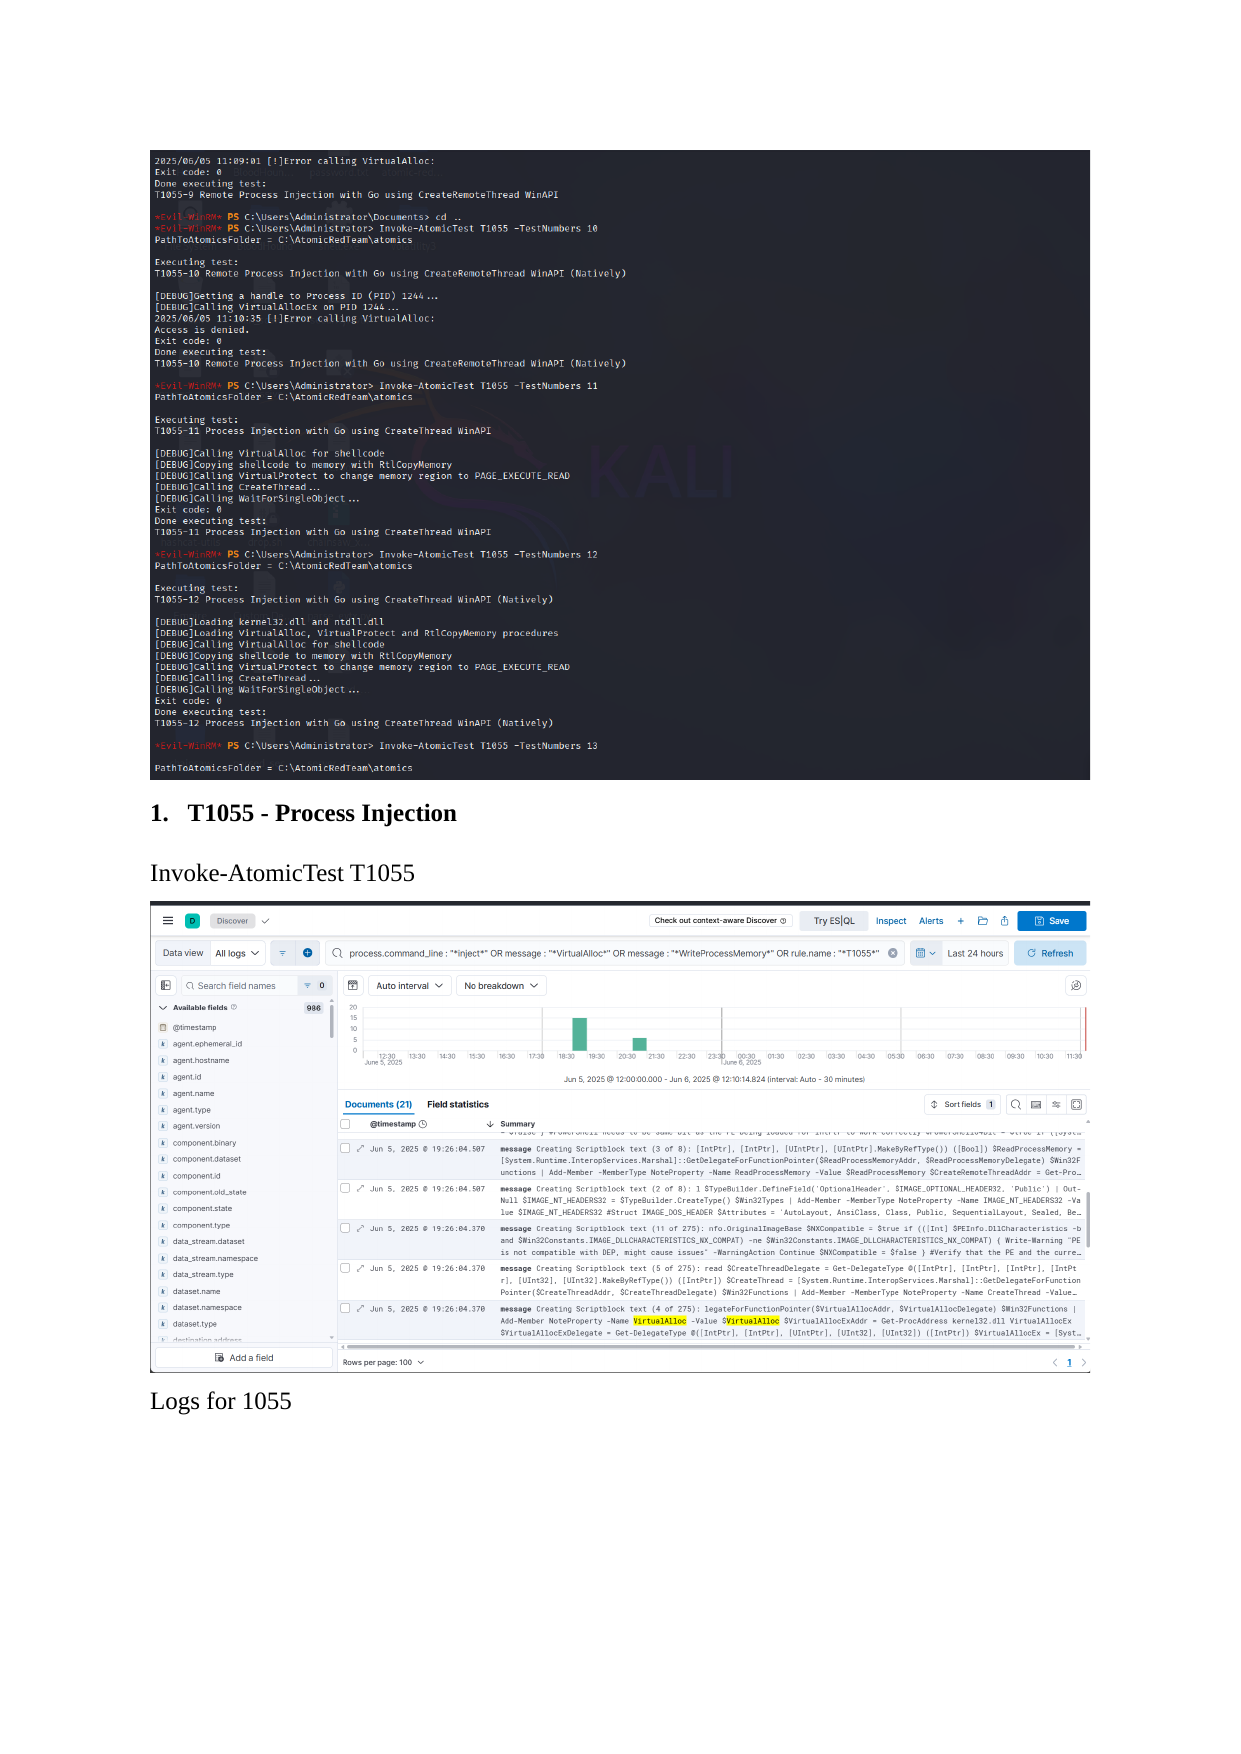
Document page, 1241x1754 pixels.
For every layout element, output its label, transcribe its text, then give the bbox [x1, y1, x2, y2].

text Invoke-AtomicTest T1055 [150, 858, 1090, 887]
picture [150, 901, 1091, 1373]
list T1055 - Process Injection [150, 798, 1090, 827]
picture [150, 150, 1091, 780]
text Logs for 1055 [150, 1386, 1090, 1415]
